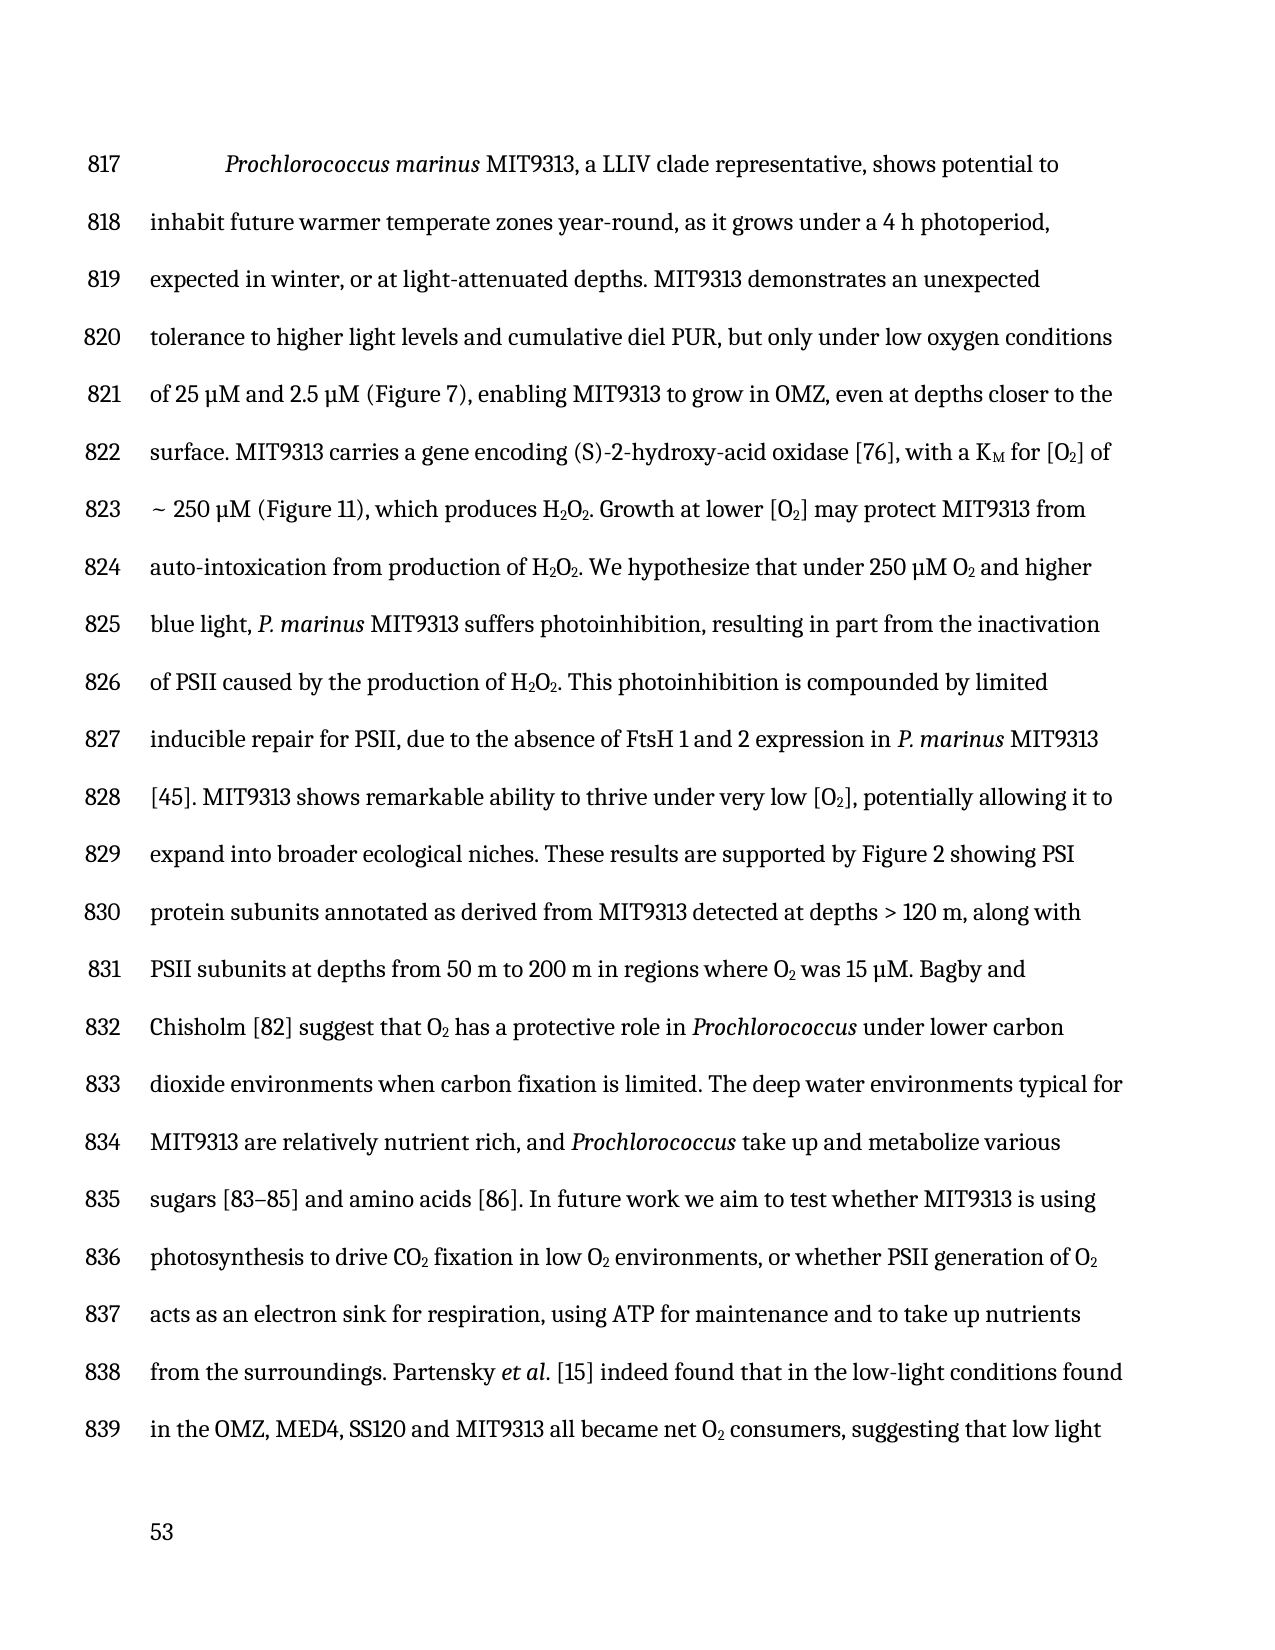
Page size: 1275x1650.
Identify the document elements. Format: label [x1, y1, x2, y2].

text [150, 150, 1125, 1444]
